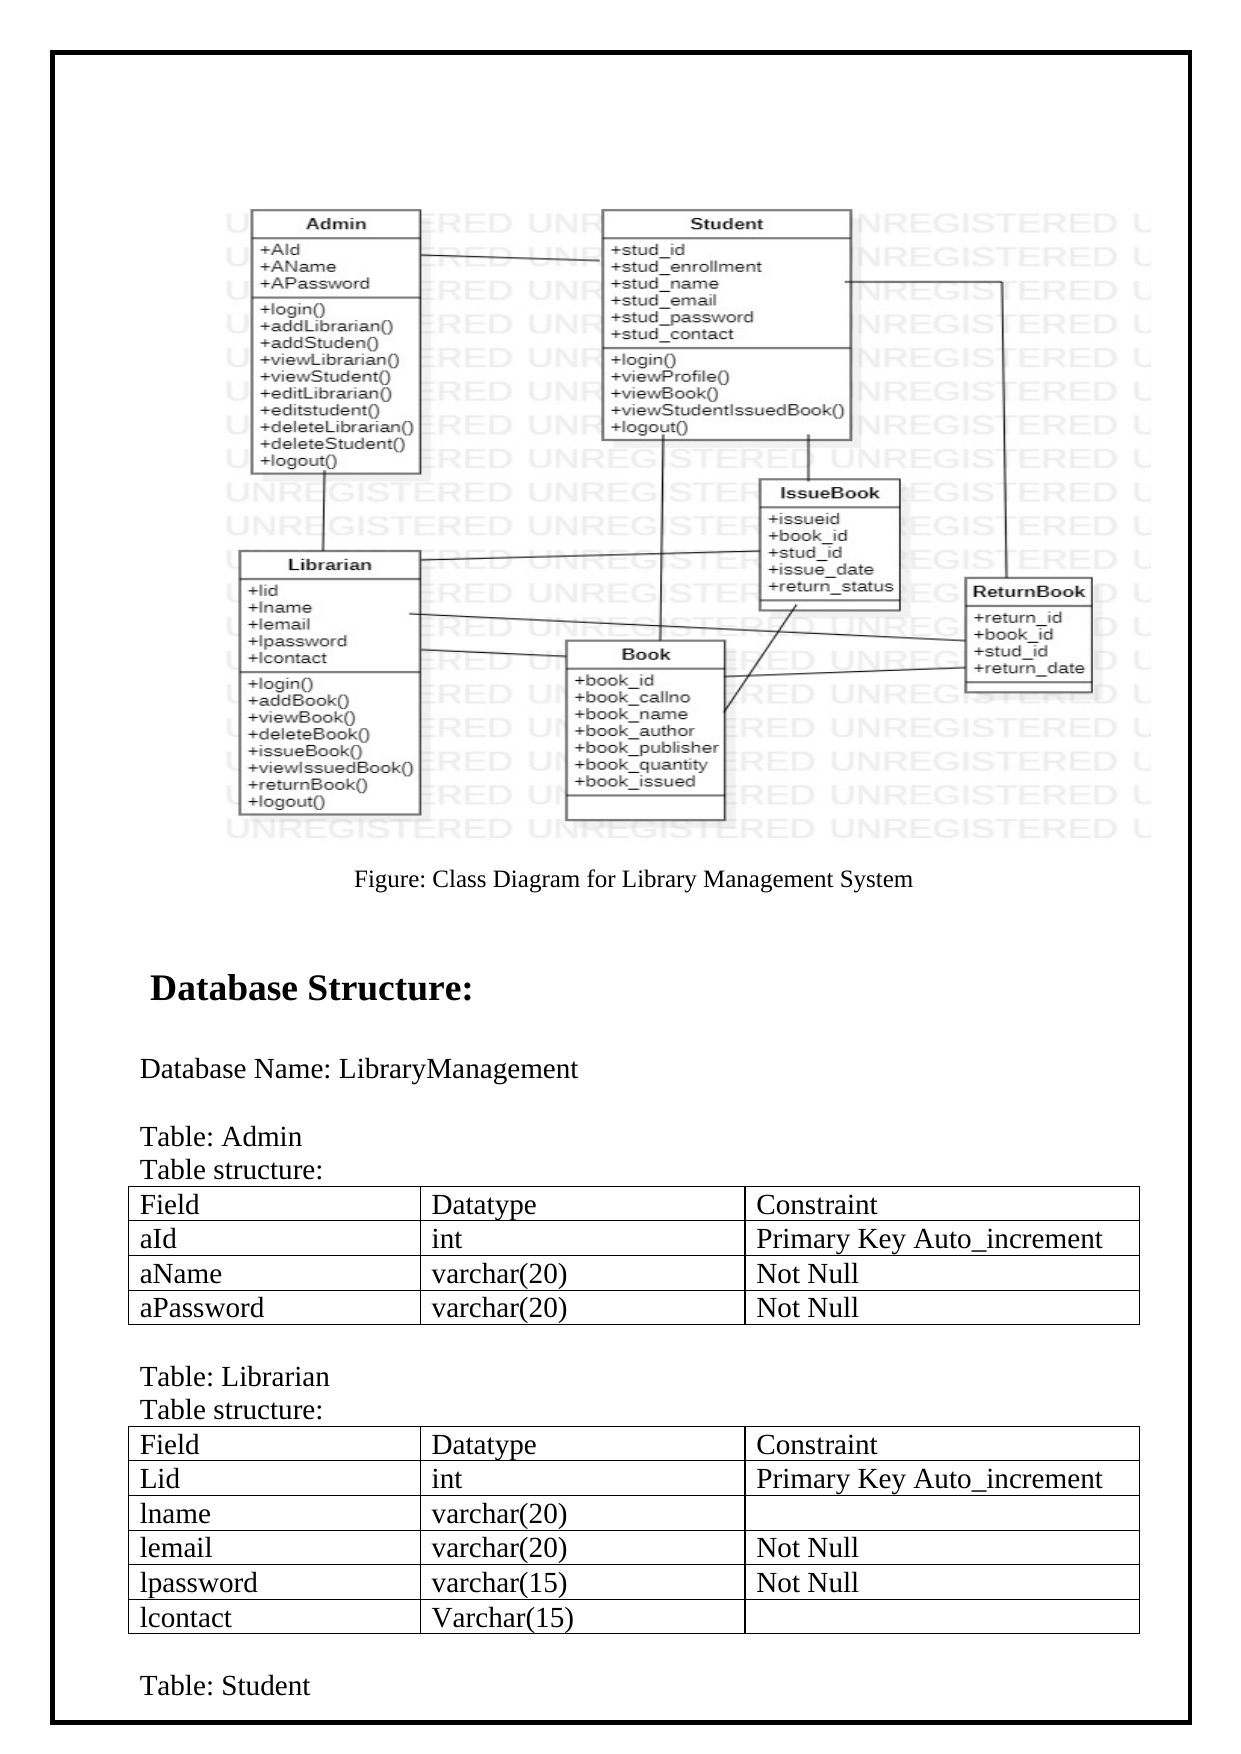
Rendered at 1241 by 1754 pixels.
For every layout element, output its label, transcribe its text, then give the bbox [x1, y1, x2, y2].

table_header Constraint [746, 1187, 1139, 1220]
table_header Field [129, 1427, 420, 1460]
table_cell [746, 1600, 1139, 1633]
text Table structure: [139, 1152, 1128, 1186]
text Database Name: LibraryManagement [139, 1052, 1128, 1085]
table_cell lcontact [129, 1600, 420, 1633]
table_cell aName [129, 1256, 420, 1289]
table_cell Varchar(15) [421, 1600, 744, 1633]
text Figure: Class Diagram for Library Management System [139, 864, 1128, 893]
table_cell Primary Key Auto_increment [746, 1461, 1139, 1495]
text Table structure: [139, 1392, 1128, 1426]
table_cell [746, 1496, 1139, 1529]
table_cell lpassword [129, 1565, 420, 1599]
table_cell aId [129, 1221, 420, 1255]
table_cell lemail [129, 1531, 420, 1564]
table_cell Not Null [746, 1531, 1139, 1564]
table_header Field [129, 1187, 420, 1220]
table_cell int [421, 1461, 744, 1495]
subtitle Database Structure: [150, 965, 1128, 1008]
table_cell Not Null [746, 1565, 1139, 1599]
table_cell aPassword [129, 1291, 420, 1324]
table_cell varchar(20) [421, 1291, 744, 1324]
table_header Datatype [421, 1187, 744, 1220]
table_header Datatype [421, 1427, 744, 1460]
table_cell int [421, 1221, 744, 1255]
table_cell Lid [129, 1461, 420, 1495]
picture [225, 199, 1152, 865]
table_cell lname [129, 1496, 420, 1529]
text Table: Student [139, 1668, 1128, 1701]
table_cell varchar(20) [421, 1531, 744, 1564]
table_header Constraint [746, 1427, 1139, 1460]
table_cell Not Null [746, 1256, 1139, 1289]
table_cell Not Null [746, 1291, 1139, 1324]
text Table: Admin [139, 1119, 1128, 1152]
table_cell varchar(20) [421, 1256, 744, 1289]
text Table: Librarian [139, 1359, 1128, 1392]
table_cell Primary Key Auto_increment [746, 1221, 1139, 1255]
table_cell varchar(20) [421, 1496, 744, 1529]
table_cell varchar(15) [421, 1565, 744, 1599]
